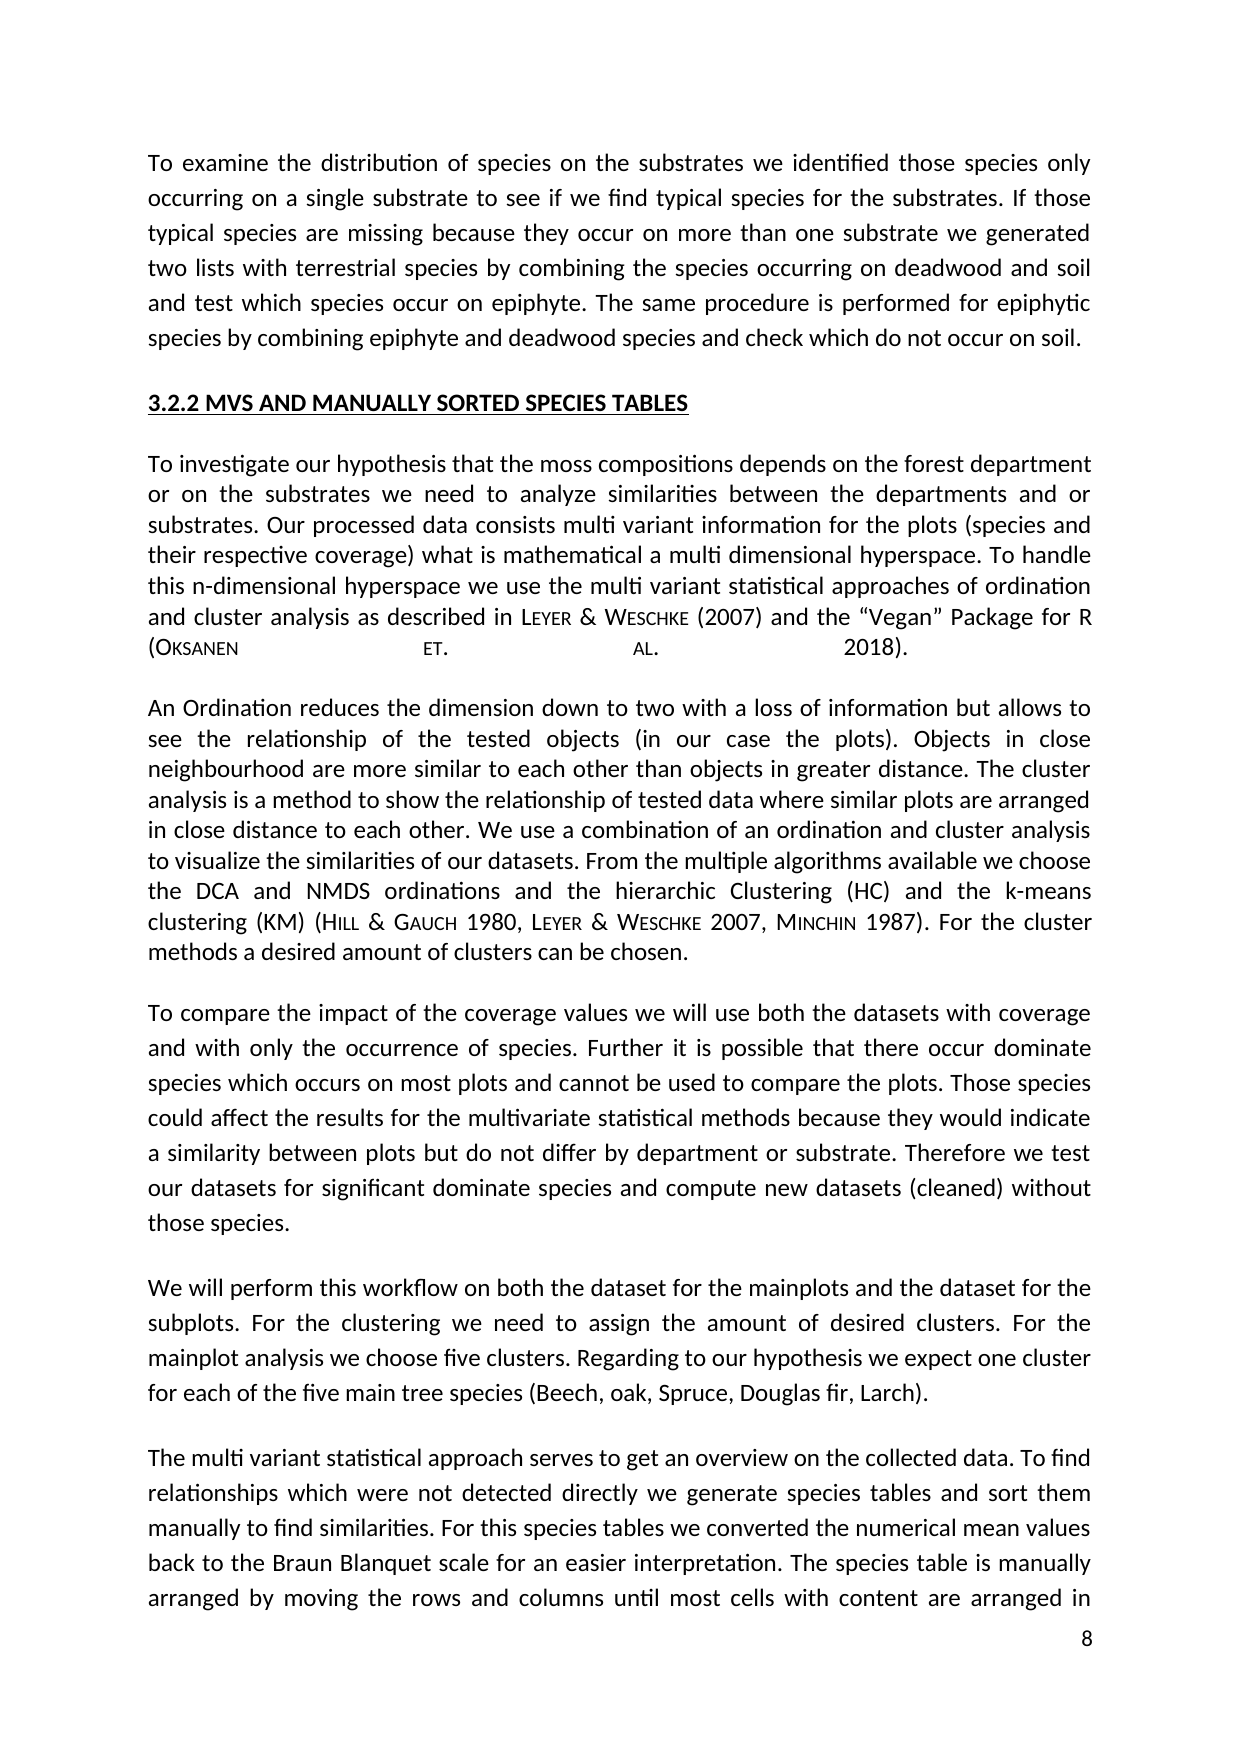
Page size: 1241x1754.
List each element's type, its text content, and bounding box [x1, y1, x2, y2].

text We will perform this workflow on both the dataset for the mainplots and the dataset for the subplots. For the clustering we need to assign the amount of desired clusters. For the mainplot analysis we choose five clusters. Regarding to our hypothesis we expect one cluster for each of the five main tree species (Beech, oak, Spruce, Douglas fir, Larch). [148, 1272, 1093, 1407]
text To compare the impact of the coverage values we will use both the datasets with coverage and with only the occurrence of species. Further it is possible that there occur dominate species which occurs on most plots and cannot be used to compare the plots. Those species could affect the results for the multivariate statistical methods because they would indicate a similarity between plots but do not differ by department or substrate. Therefore we test our datasets for significant dominate species and compute new datasets (cleaned) without those species. [148, 997, 1093, 1237]
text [148, 1442, 1093, 1612]
text 3.2.2 MVS and manually sorted species tables [148, 388, 1093, 418]
text To investigate our hypothesis that the moss compositions depends on the forest department or on the substrates we need to analyze similarities between the departments and or substrates. Our processed data consists multi variant information for the plots (species and their respective coverage) what is mathematical a multi dimensional hyperspace. To handle this n-dimensional hyperspace we use the multi variant statistical approaches of ordination and cluster analysis as described in Leyer & Weschke (2007) and the “Vegan” Package for R (Oksanen et. al. 2018). An Ordination reduces the dimension down to two with a loss of information but allows to see the relationship of the tested objects (in our case the plots). Objects in close neighbourhood are more similar to each other than objects in greater distance. The cluster analysis is a method to show the relationship of tested data where similar plots are arranged in close distance to each other. We use a combination of an ordination and cluster analysis to visualize the similarities of our datasets. From the multiple algorithms available we choose the DCA and NMDS ordinations and the hierarchic Clustering (HC) and the k-means clustering (KM) (Hill & Gauch 1980, Leyer & Weschke 2007, Minchin 1987). For the cluster methods a desired amount of clusters can be chosen. [148, 448, 1093, 967]
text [148, 148, 1093, 353]
